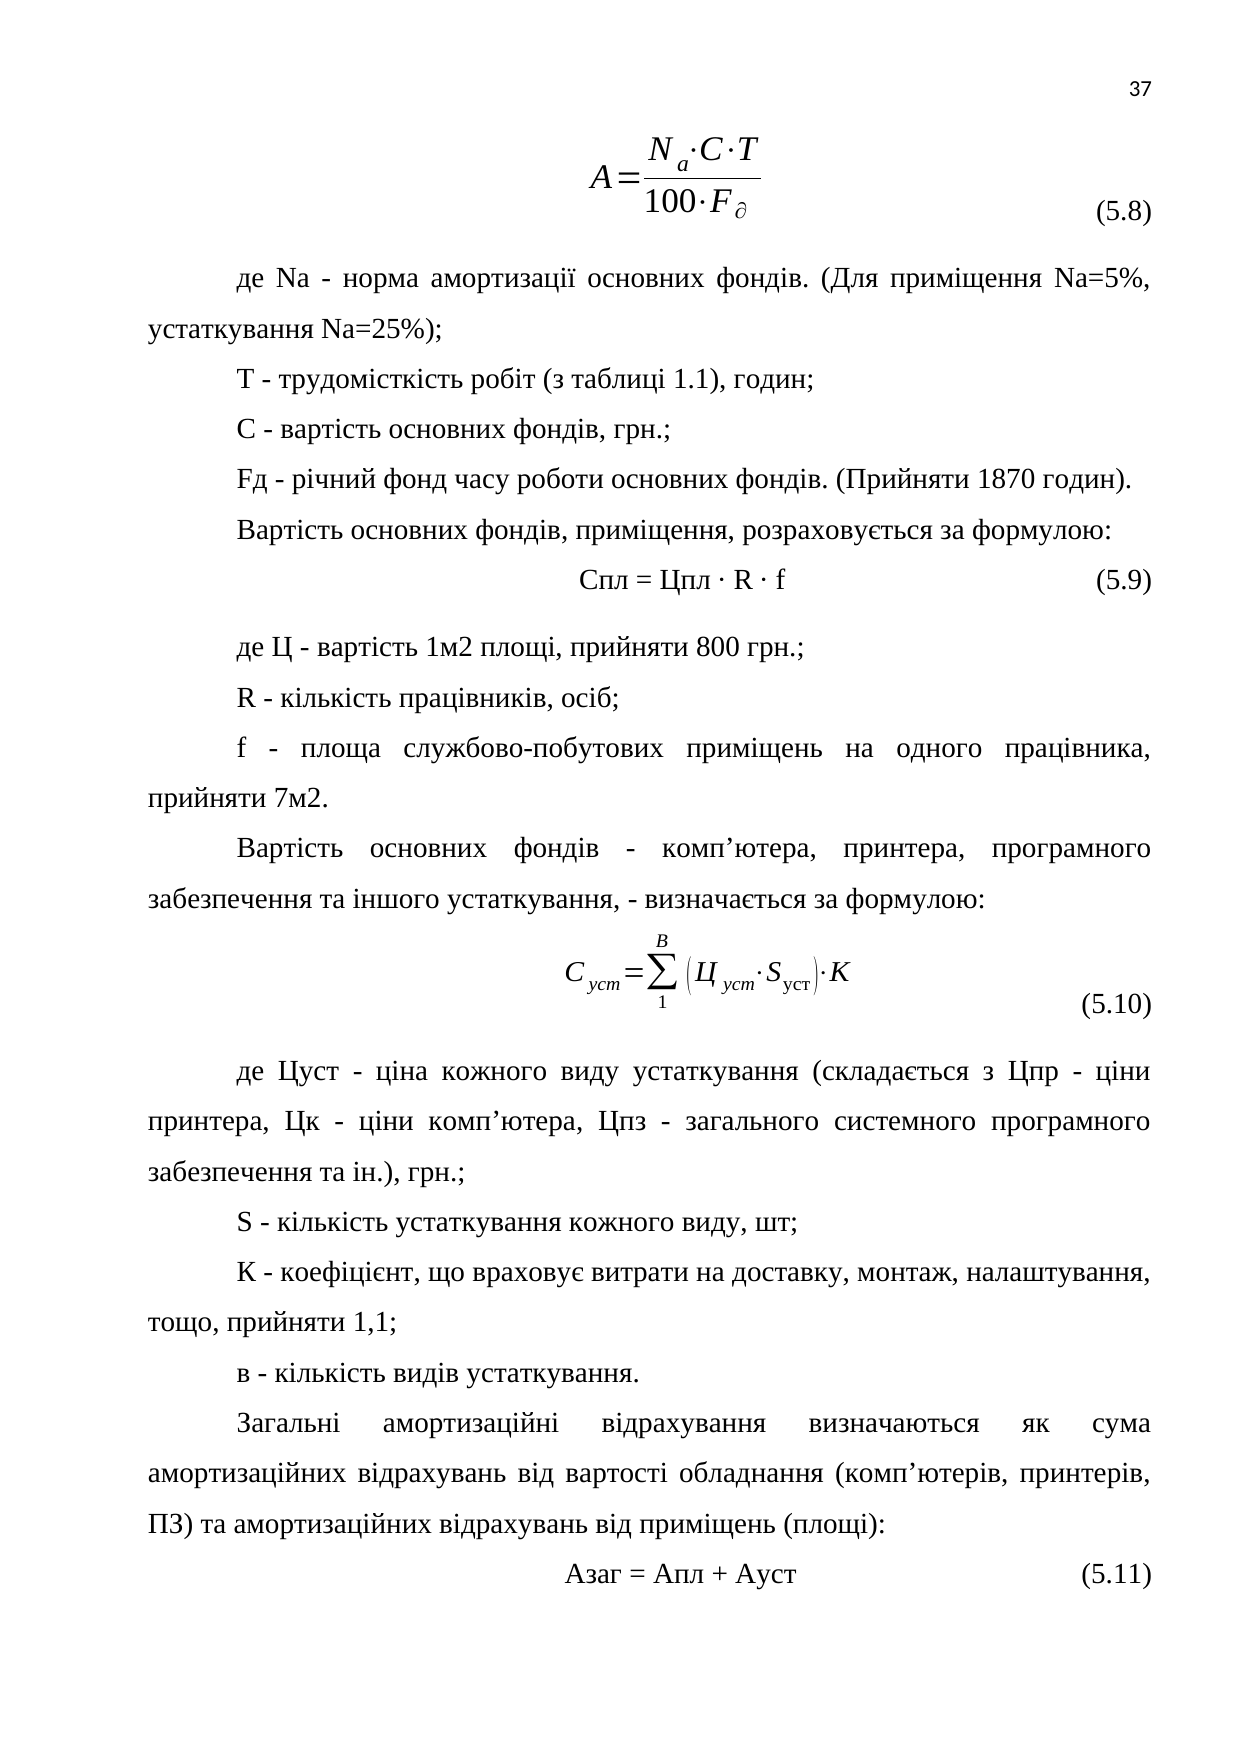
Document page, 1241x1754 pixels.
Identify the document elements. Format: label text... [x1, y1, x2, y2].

text Т - трудомісткість робіт (з таблиці 1.1), годин; [148, 361, 1152, 394]
text Вартість основних фондів - комп’ютера, принтера, програмного забезпечення та іншого устаткування, - визначається за формулою: [148, 831, 1152, 914]
text Вартість основних фондів, приміщення, розраховується за формулою: [148, 512, 1152, 546]
text в - кількість видів устаткування. [148, 1355, 1152, 1388]
text Азаг = Апл + Ауст (5.11) [148, 1556, 1152, 1590]
text Загальні амортизаційні відрахування визначаються як сума амортизаційних відрахувань від вартості обладнання (комп’ютерів, принтерів, ПЗ) та амортизаційних відрахувань від приміщень (площі): [148, 1405, 1152, 1539]
text (5.8) [148, 130, 1152, 227]
text Спл = Цпл · R · f (5.9) [148, 562, 1152, 596]
text Fд - річний фонд часу роботи основних фондів. (Прийняти 1870 годин). [148, 462, 1152, 495]
text де Цуст - ціна кожного виду устаткування (складається з Цпр - ціни принтера, Цк - ціни комп’ютера, Цпз - загального системного програмного забезпечення та ін.), грн.; [148, 1053, 1152, 1187]
text f - площа службово-побутових приміщень на одного працівника, прийняти 7м2. [148, 730, 1152, 814]
text де Nа - норма амортизації основних фондів. (Для приміщення Nа=5%, устаткування Nа=25%); [148, 260, 1152, 344]
text К - коефіцієнт, що враховує витрати на доставку, монтаж, налаштування, тощо, прийняти 1,1; [148, 1254, 1152, 1338]
text С - вартість основних фондів, грн.; [148, 411, 1152, 445]
text (5.10) [148, 931, 1152, 1019]
text S - кількість устаткування кожного виду, шт; [148, 1204, 1152, 1237]
text R - кількість працівників, осіб; [148, 680, 1152, 713]
text де Ц - вартість 1м2 площі, прийняти 800 грн.; [148, 629, 1152, 663]
